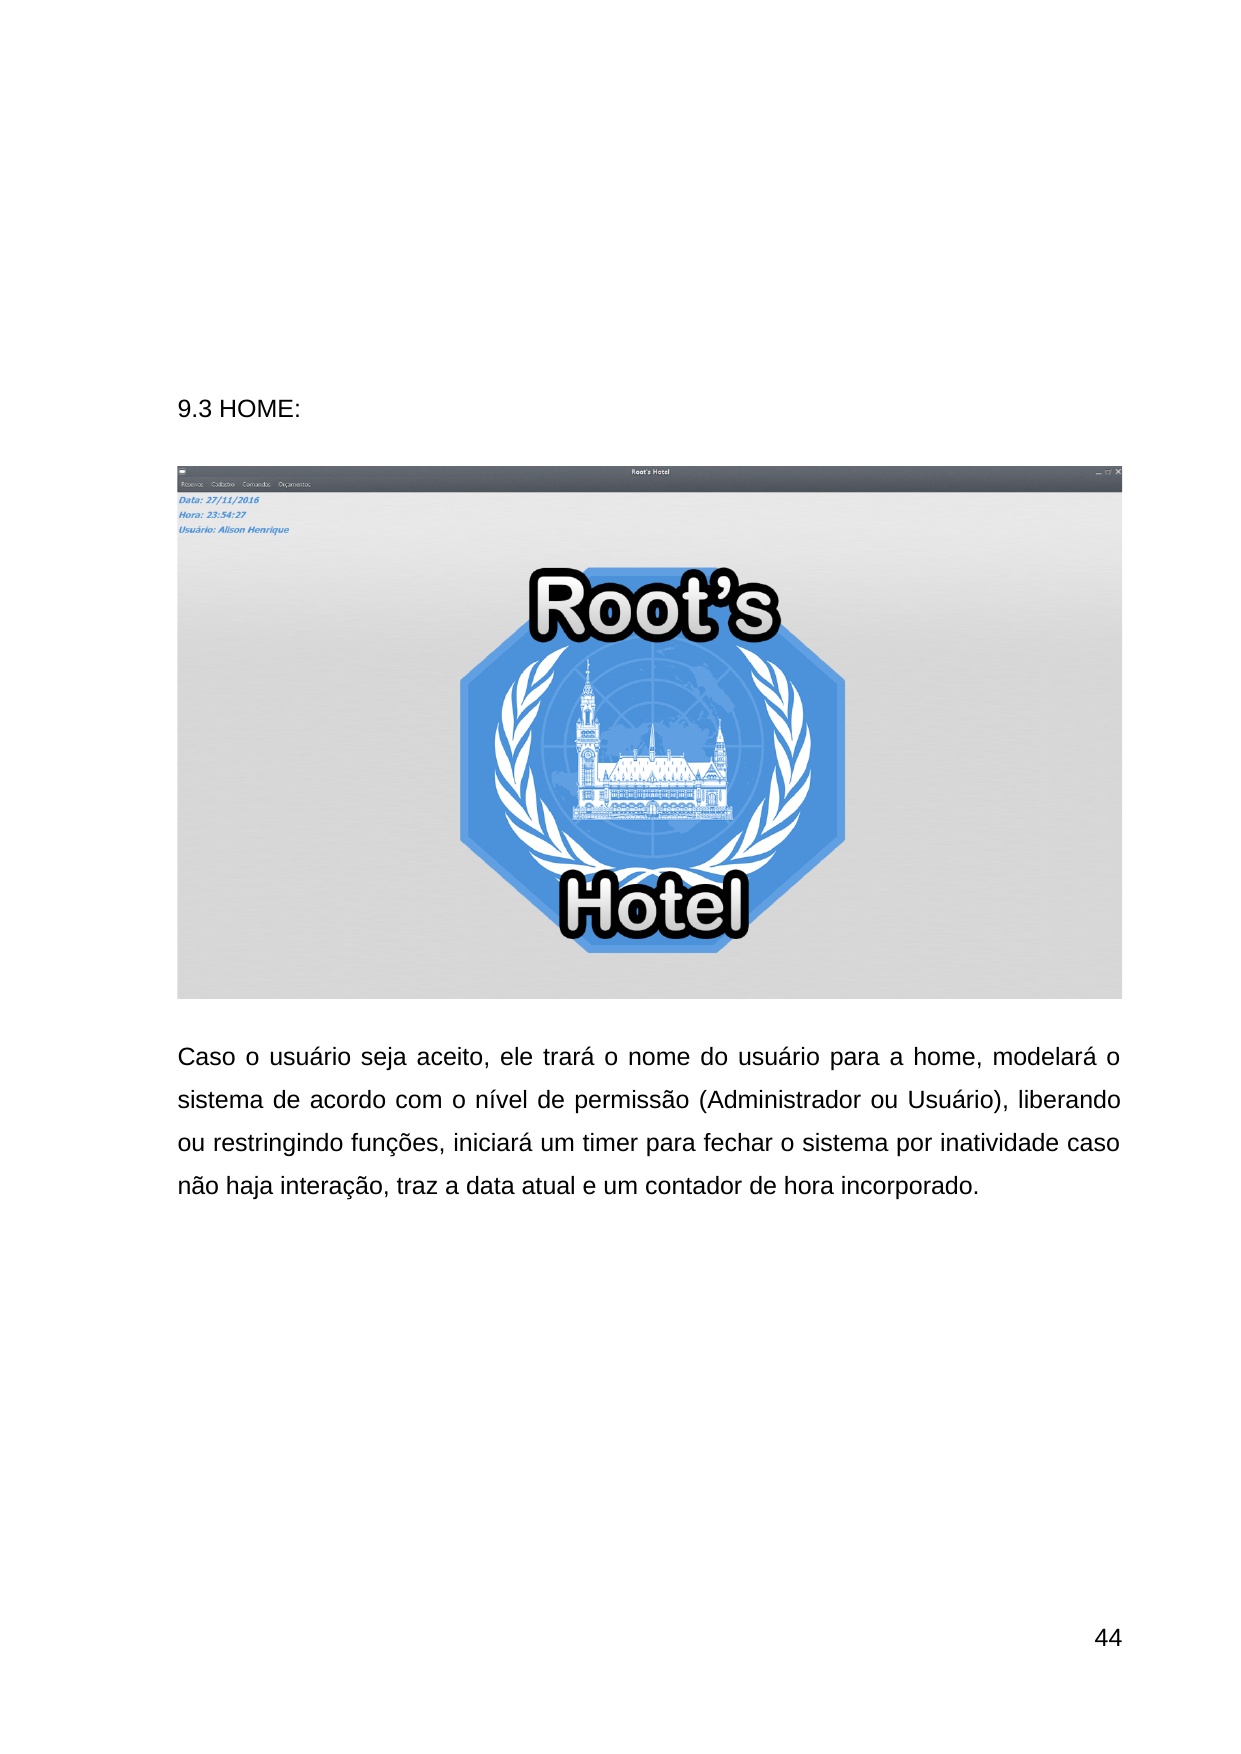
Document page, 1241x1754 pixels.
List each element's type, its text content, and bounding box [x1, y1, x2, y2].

text Caso o usuário seja aceito, ele trará o nome do usuário para a home, modelará o sistema de acordo com o nível de permissão (Administrador ou Usuário), liberando ou restringindo funções, iniciará um timer para fechar o sistema por inatividade caso não haja interação, traz a data atual e um contador de hora incorporado. [177, 1042, 1122, 1200]
picture [177, 466, 1123, 999]
subtitle 9.3 HOME: [177, 394, 1122, 423]
